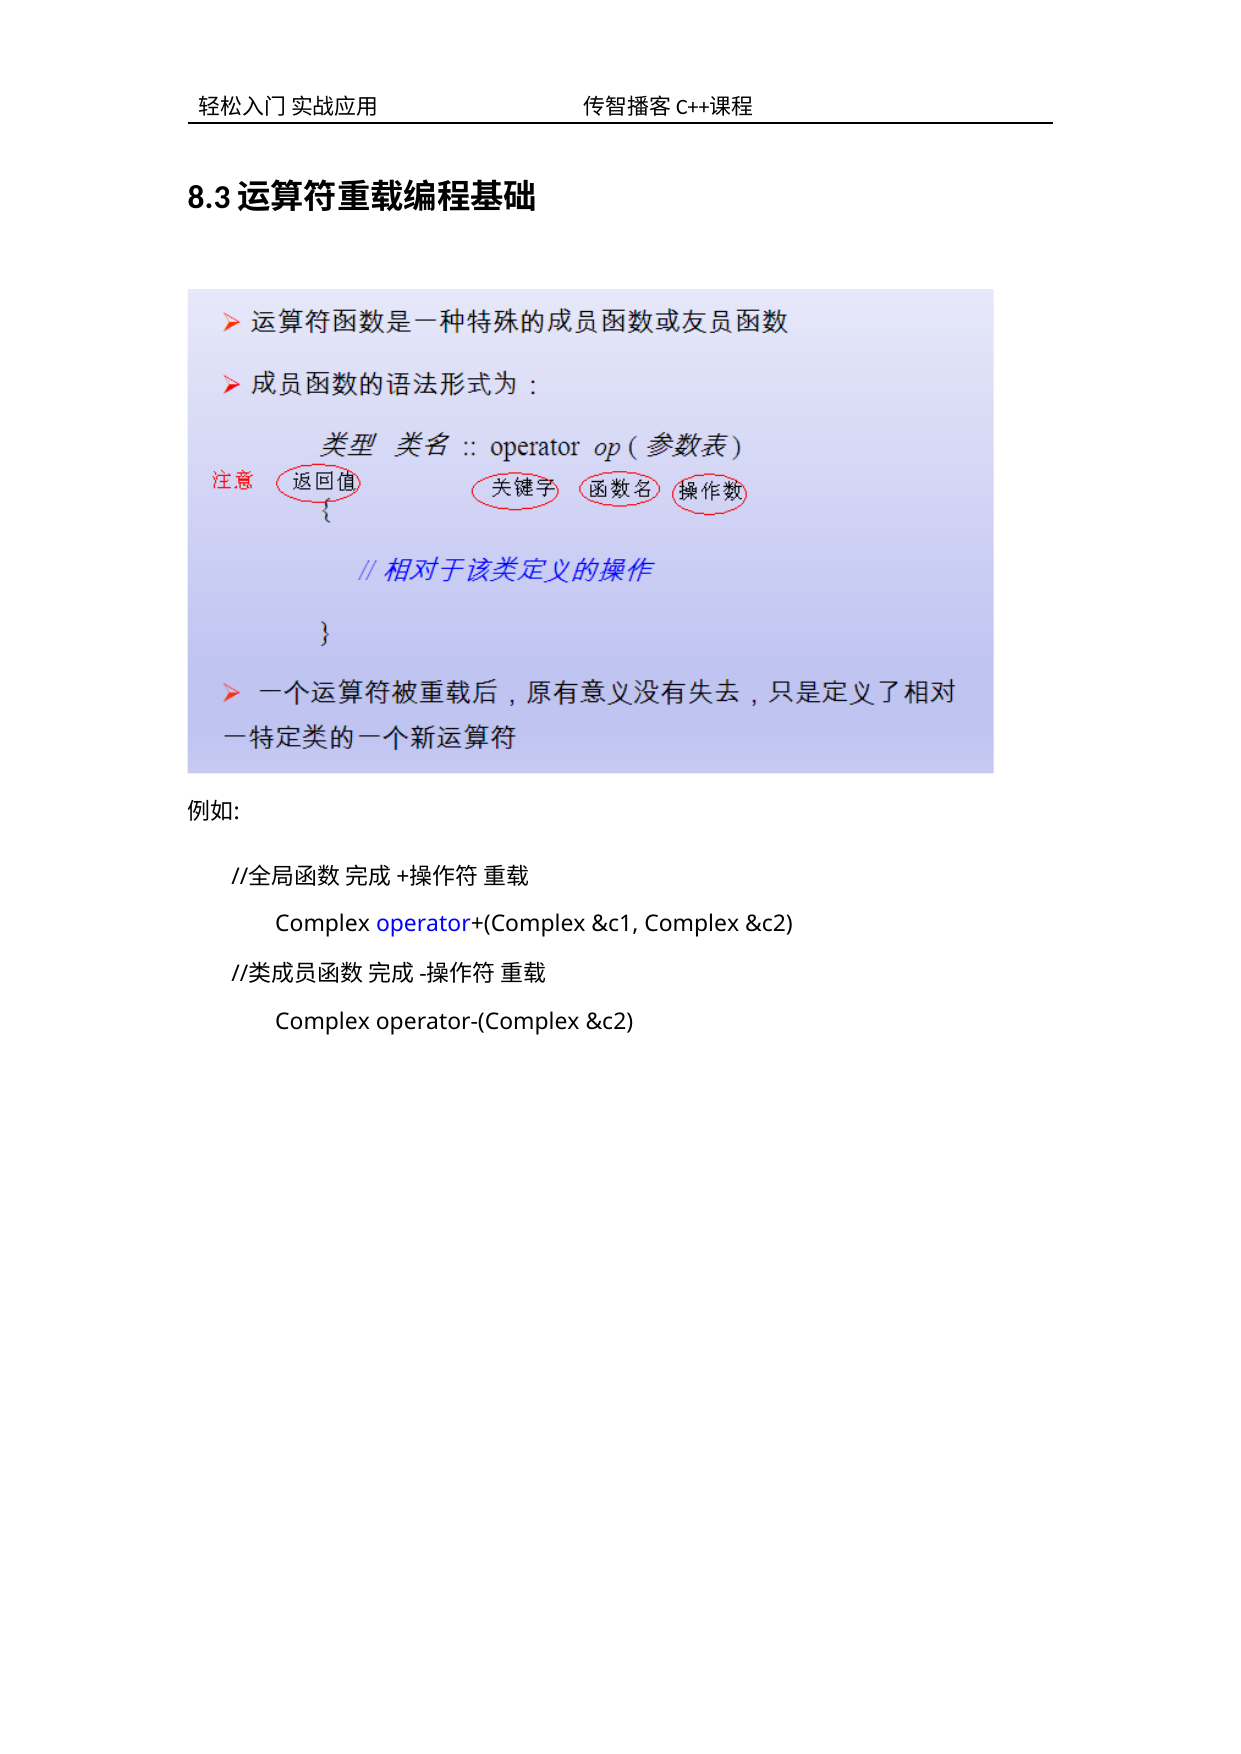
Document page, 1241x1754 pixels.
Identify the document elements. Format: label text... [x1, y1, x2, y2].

subtitle 8.3运算符重载编程基础 [187, 162, 1053, 227]
text 例如: [187, 777, 1053, 842]
text Complex operator+(Complex &c1, Complex &c2) [231, 907, 1053, 939]
text Complex operator-(Complex &c2) [231, 1004, 1053, 1037]
text //全局函数 完成 +操作符 重载 [187, 842, 1053, 907]
text //类成员函数 完成 -操作符 重载 [187, 939, 1053, 1004]
picture [187, 289, 995, 777]
